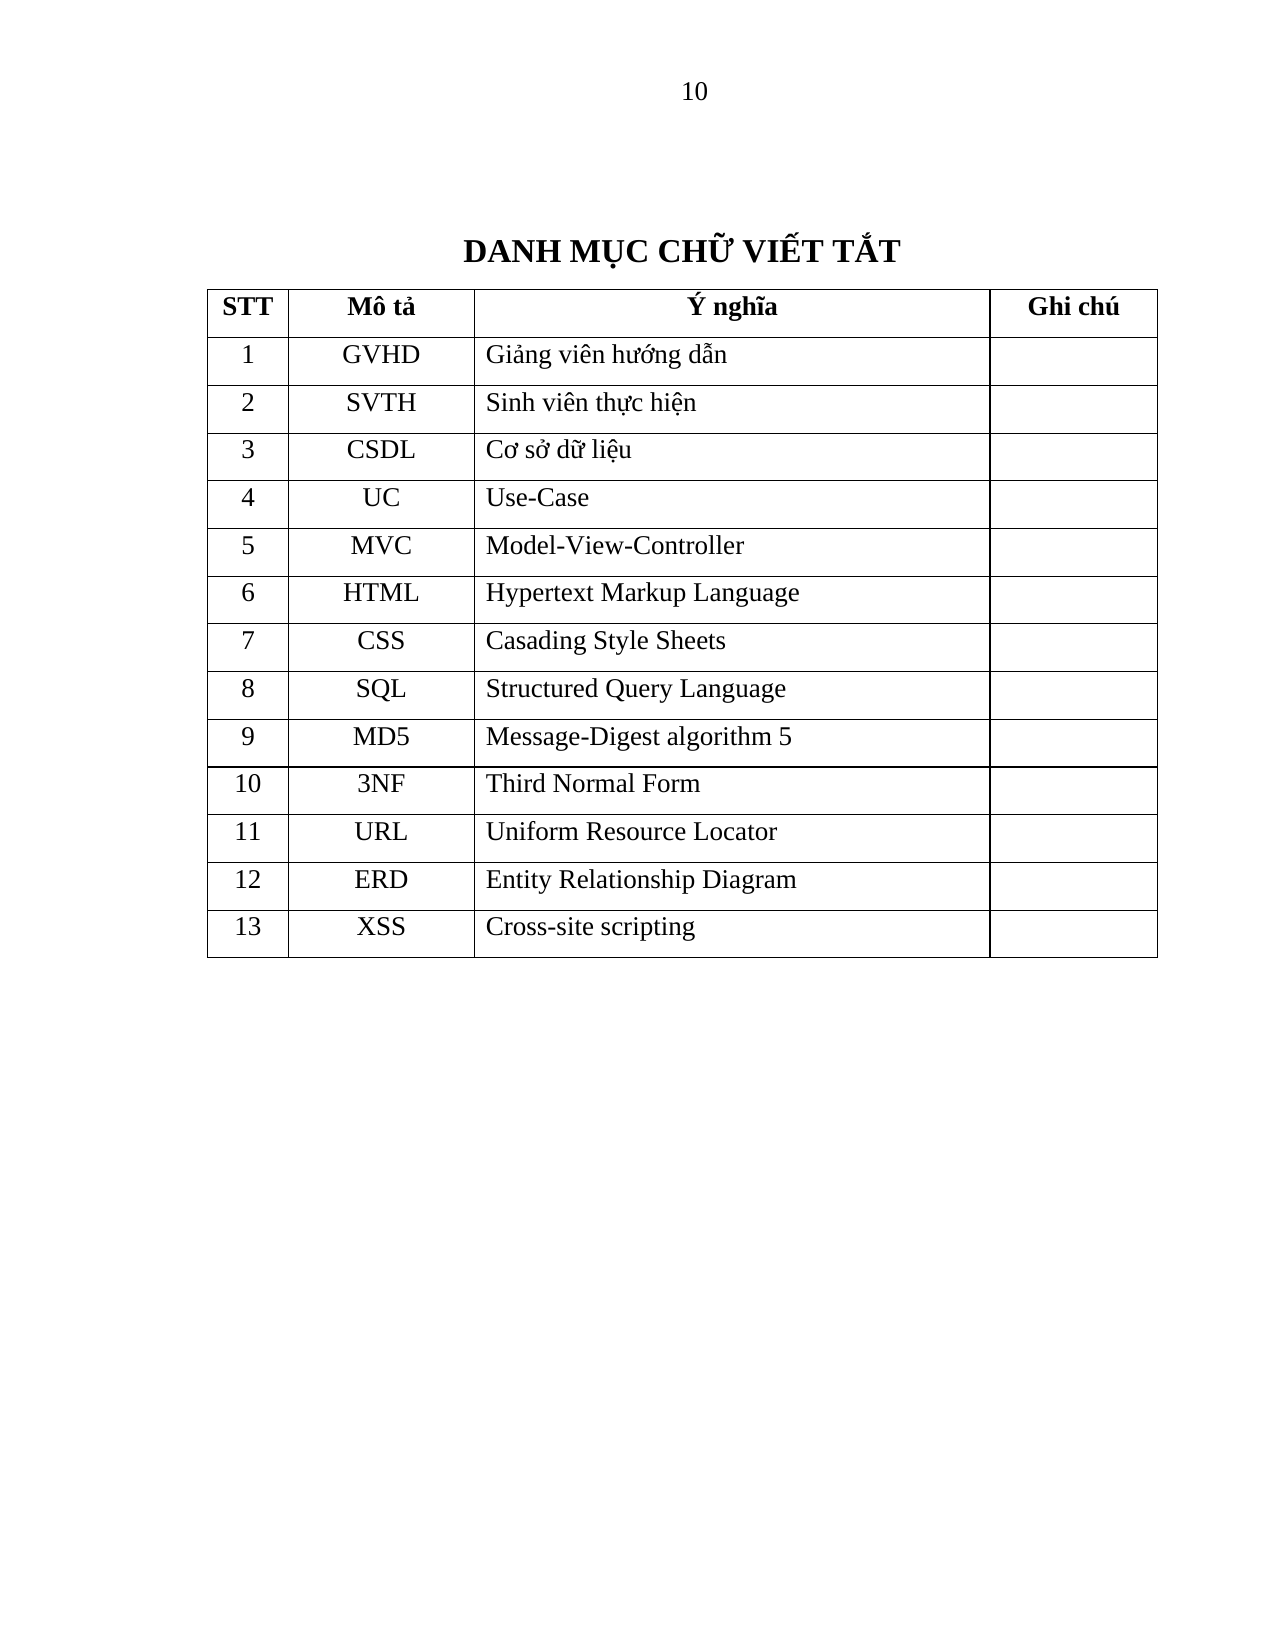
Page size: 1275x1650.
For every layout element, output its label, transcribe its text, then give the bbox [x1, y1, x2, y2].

table_cell 10 [208, 768, 288, 814]
table_cell [991, 815, 1157, 862]
table_cell 5 [208, 529, 288, 576]
table_cell 4 [208, 481, 288, 528]
table_cell 3NF [289, 768, 474, 814]
table_cell 8 [208, 672, 288, 719]
table_cell 2 [208, 386, 288, 432]
table_cell [991, 911, 1157, 957]
table_cell XSS [289, 911, 474, 957]
table_cell [991, 434, 1157, 480]
table_cell 1 [208, 338, 288, 385]
table_cell SVTH [289, 386, 474, 432]
table_cell CSS [289, 624, 474, 671]
table_cell CSDL [289, 434, 474, 480]
table_cell Model-View-Controller [475, 529, 989, 576]
table_cell [991, 672, 1157, 719]
table_header Ý nghĩa [475, 290, 989, 337]
table_cell Entity Relationship Diagram [475, 863, 989, 909]
table_cell Cross-site scripting [475, 911, 989, 957]
table_header STT [208, 290, 288, 337]
table_cell Hypertext Markup Language [475, 577, 989, 623]
table_cell Uniform Resource Locator [475, 815, 989, 862]
table_cell Structured Query Language [475, 672, 989, 719]
table_cell [991, 338, 1157, 385]
table_cell [991, 481, 1157, 528]
table_cell [991, 529, 1157, 576]
table_cell Casading Style Sheets [475, 624, 989, 671]
table_cell [991, 768, 1157, 814]
table_cell Sinh viên thực hiện [475, 386, 989, 432]
table_cell UC [289, 481, 474, 528]
table_cell URL [289, 815, 474, 862]
table_cell 9 [208, 720, 288, 766]
table_cell 12 [208, 863, 288, 909]
table_cell MD5 [289, 720, 474, 766]
table_cell GVHD [289, 338, 474, 385]
table_cell SQL [289, 672, 474, 719]
table_cell [991, 386, 1157, 432]
table_header Mô tả [289, 290, 474, 337]
subtitle DANH MỤC CHỮ VIẾT TẮT [207, 232, 1157, 270]
table_cell 7 [208, 624, 288, 671]
table_cell 3 [208, 434, 288, 480]
table_cell [991, 720, 1157, 766]
table_cell Use-Case [475, 481, 989, 528]
table_cell Message-Digest algorithm 5 [475, 720, 989, 766]
table_header Ghi chú [991, 290, 1157, 337]
table_cell 6 [208, 577, 288, 623]
table_cell MVC [289, 529, 474, 576]
table_cell 11 [208, 815, 288, 862]
table_cell [991, 577, 1157, 623]
table_cell [991, 863, 1157, 909]
table_cell HTML [289, 577, 474, 623]
table_cell 13 [208, 911, 288, 957]
table_cell [991, 624, 1157, 671]
table_cell ERD [289, 863, 474, 909]
table_cell Giảng viên hướng dẫn [475, 338, 989, 385]
table_cell Third Normal Form [475, 768, 989, 814]
table_cell Cơ sở dữ liệu [475, 434, 989, 480]
